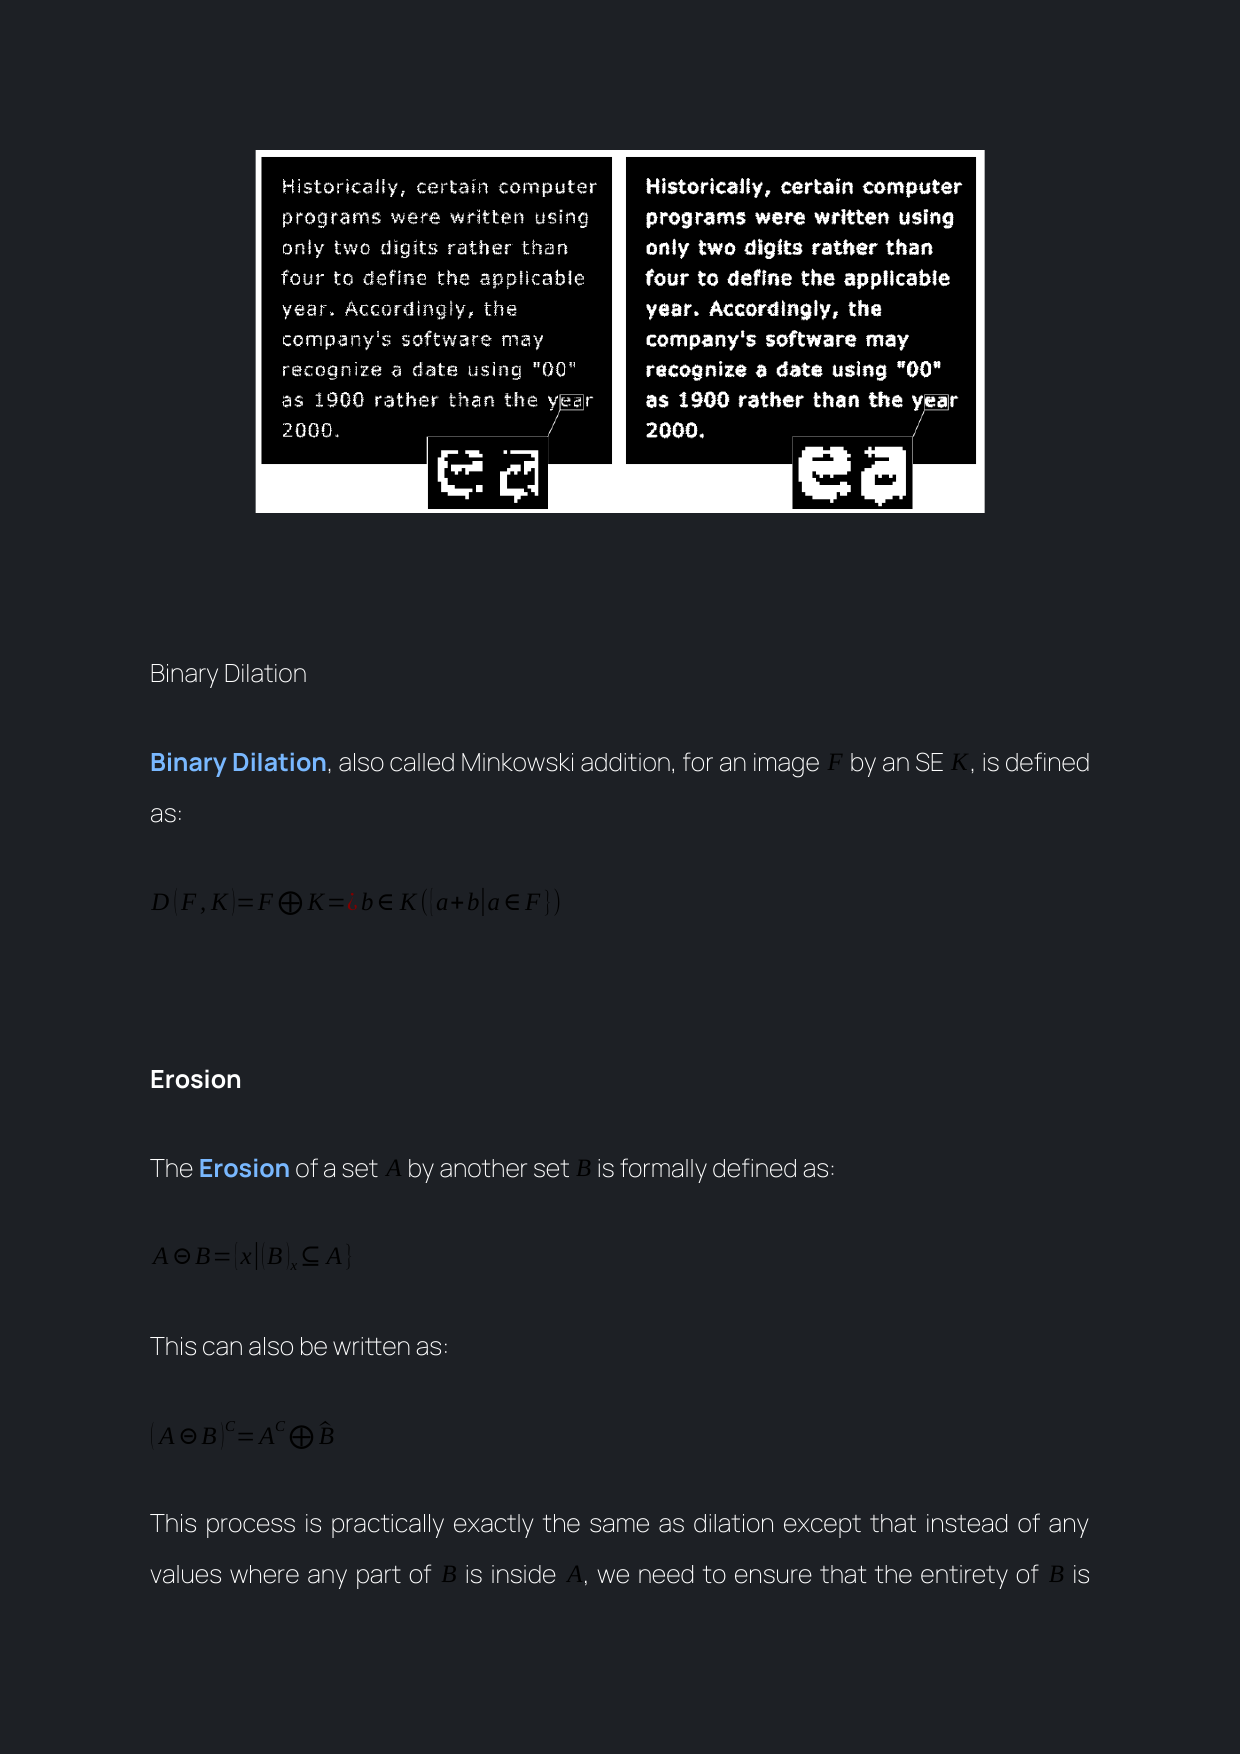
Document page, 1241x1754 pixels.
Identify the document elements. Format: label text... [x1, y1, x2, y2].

subtitle Binary Dilation [150, 656, 1090, 690]
subtitle Erosion [150, 1062, 1090, 1096]
text The Erosion of a set by another set is formally defined as: [150, 1151, 1090, 1185]
text This can also be written as: [150, 1328, 1090, 1363]
picture [255, 150, 985, 513]
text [150, 1506, 1090, 1591]
text Binary Dilation, also called Minkowski addition, for an image by an SE , is defined as: [150, 745, 1090, 830]
